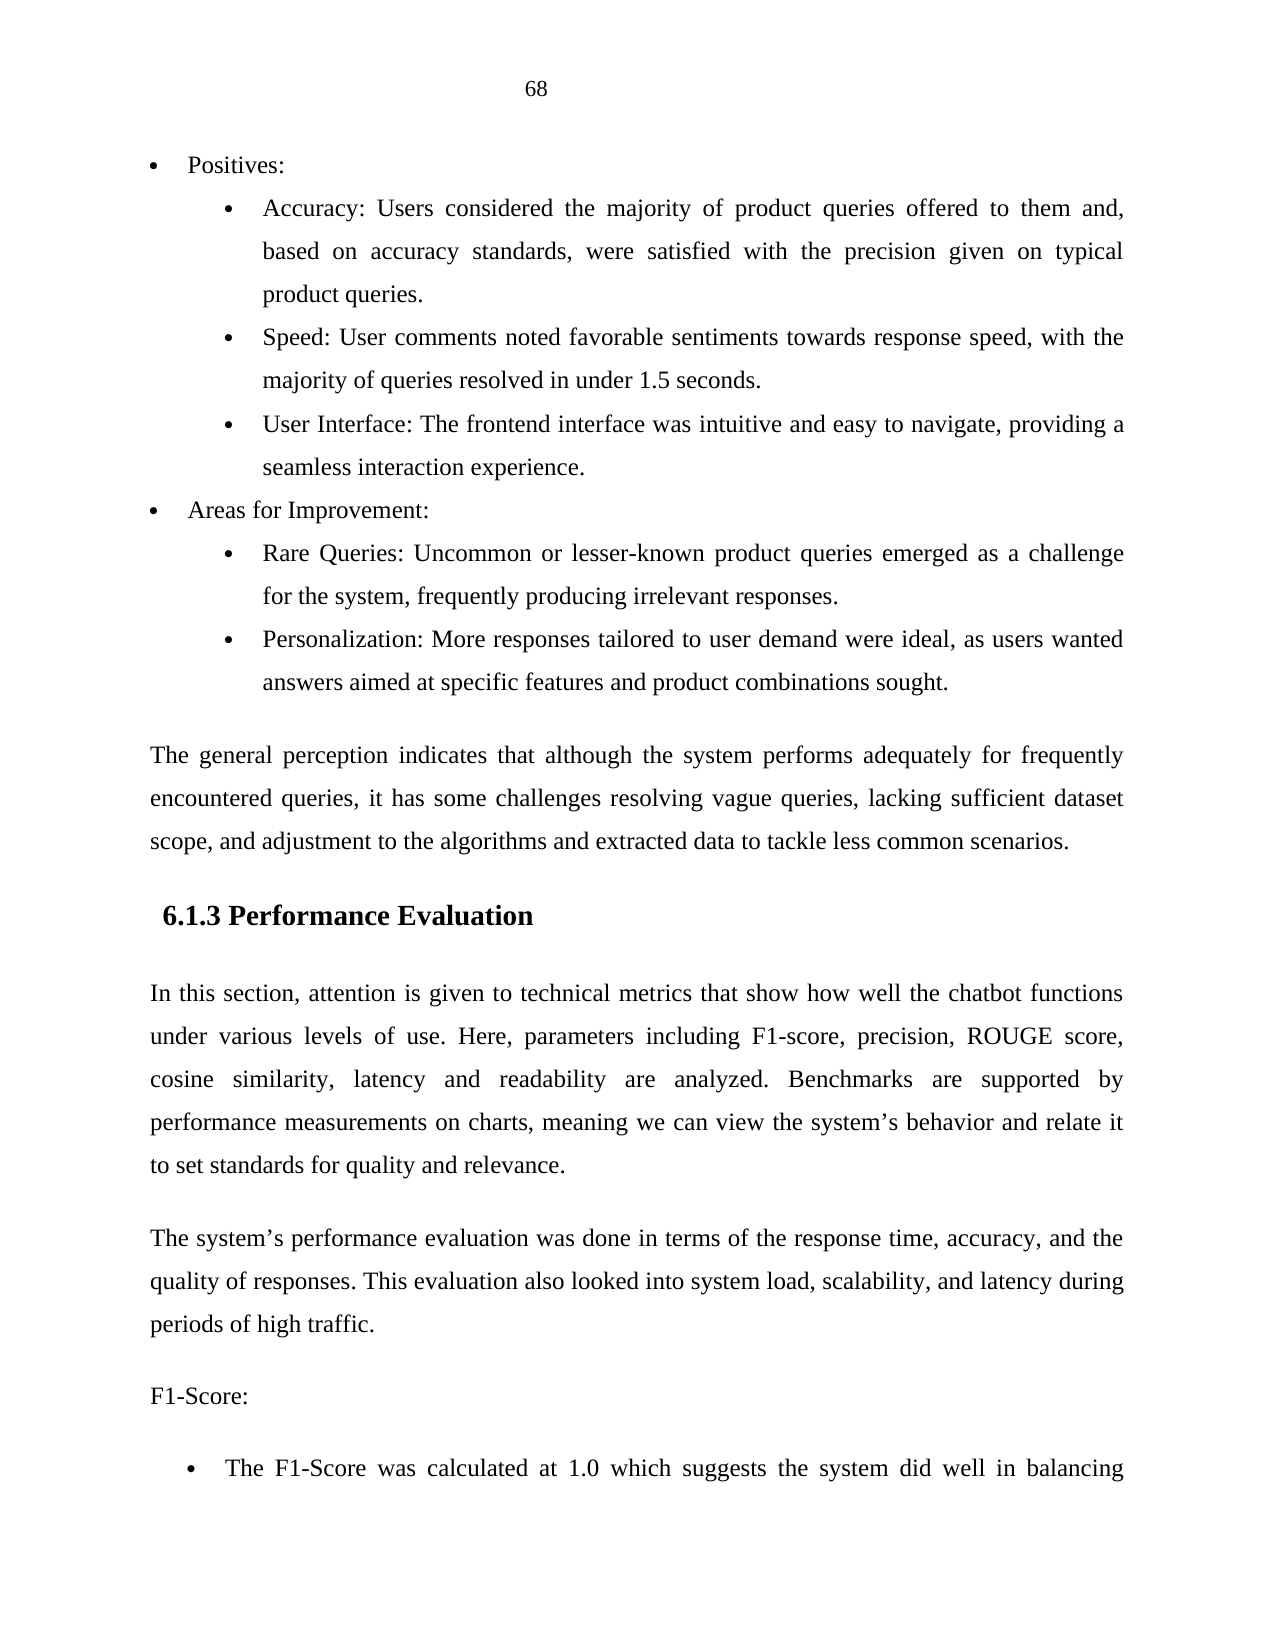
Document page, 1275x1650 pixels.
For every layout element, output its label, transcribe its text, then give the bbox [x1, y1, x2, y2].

text The system’s performance evaluation was done in terms of the response time, accuracy, and the quality of responses. This evaluation also looked into system load, scalability, and latency during periods of high traffic. [150, 1223, 1125, 1338]
list Rare Queries: Uncommon or lesser-known product queries emerged as a challenge for the system, frequently producing irrelevant responses. [225, 538, 1125, 610]
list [187, 1453, 1125, 1482]
subtitle F1-Score: [150, 1381, 1125, 1410]
list Areas for Improvement: [150, 495, 1125, 524]
list User Interface: The frontend interface was intuitive and easy to navigate, providing a seamless interaction experience. [225, 409, 1125, 481]
list Positives: [150, 150, 1125, 179]
text The general perception indicates that although the system performs adequately for frequently encountered queries, it has some challenges resolving vague queries, lacking sufficient dataset scope, and adjustment to the algorithms and extracted data to tackle less common scenarios. [150, 740, 1125, 855]
text In this section, attention is given to technical metrics that show how well the chatbot functions under various levels of use. Here, parameters including F1-score, precision, ROUGE score, cosine similarity, latency and readability are analyzed. Benchmarks are supported by performance measurements on charts, meaning we can view the system’s behavior and relate it to set standards for quality and relevance. [150, 978, 1125, 1179]
list Accuracy: Users considered the majority of product queries offered to them and, based on accuracy standards, were satisfied with the precision given on typical product queries. [225, 193, 1125, 308]
list Speed: User comments noted favorable sentiments towards response speed, with the majority of queries resolved in under 1.5 seconds. [225, 322, 1125, 394]
subtitle 6.1.3 Performance Evaluation [162, 898, 1125, 932]
list Personalization: More responses tailored to user demand were ideal, as users wanted answers aimed at specific features and product combinations sought. [225, 624, 1125, 696]
